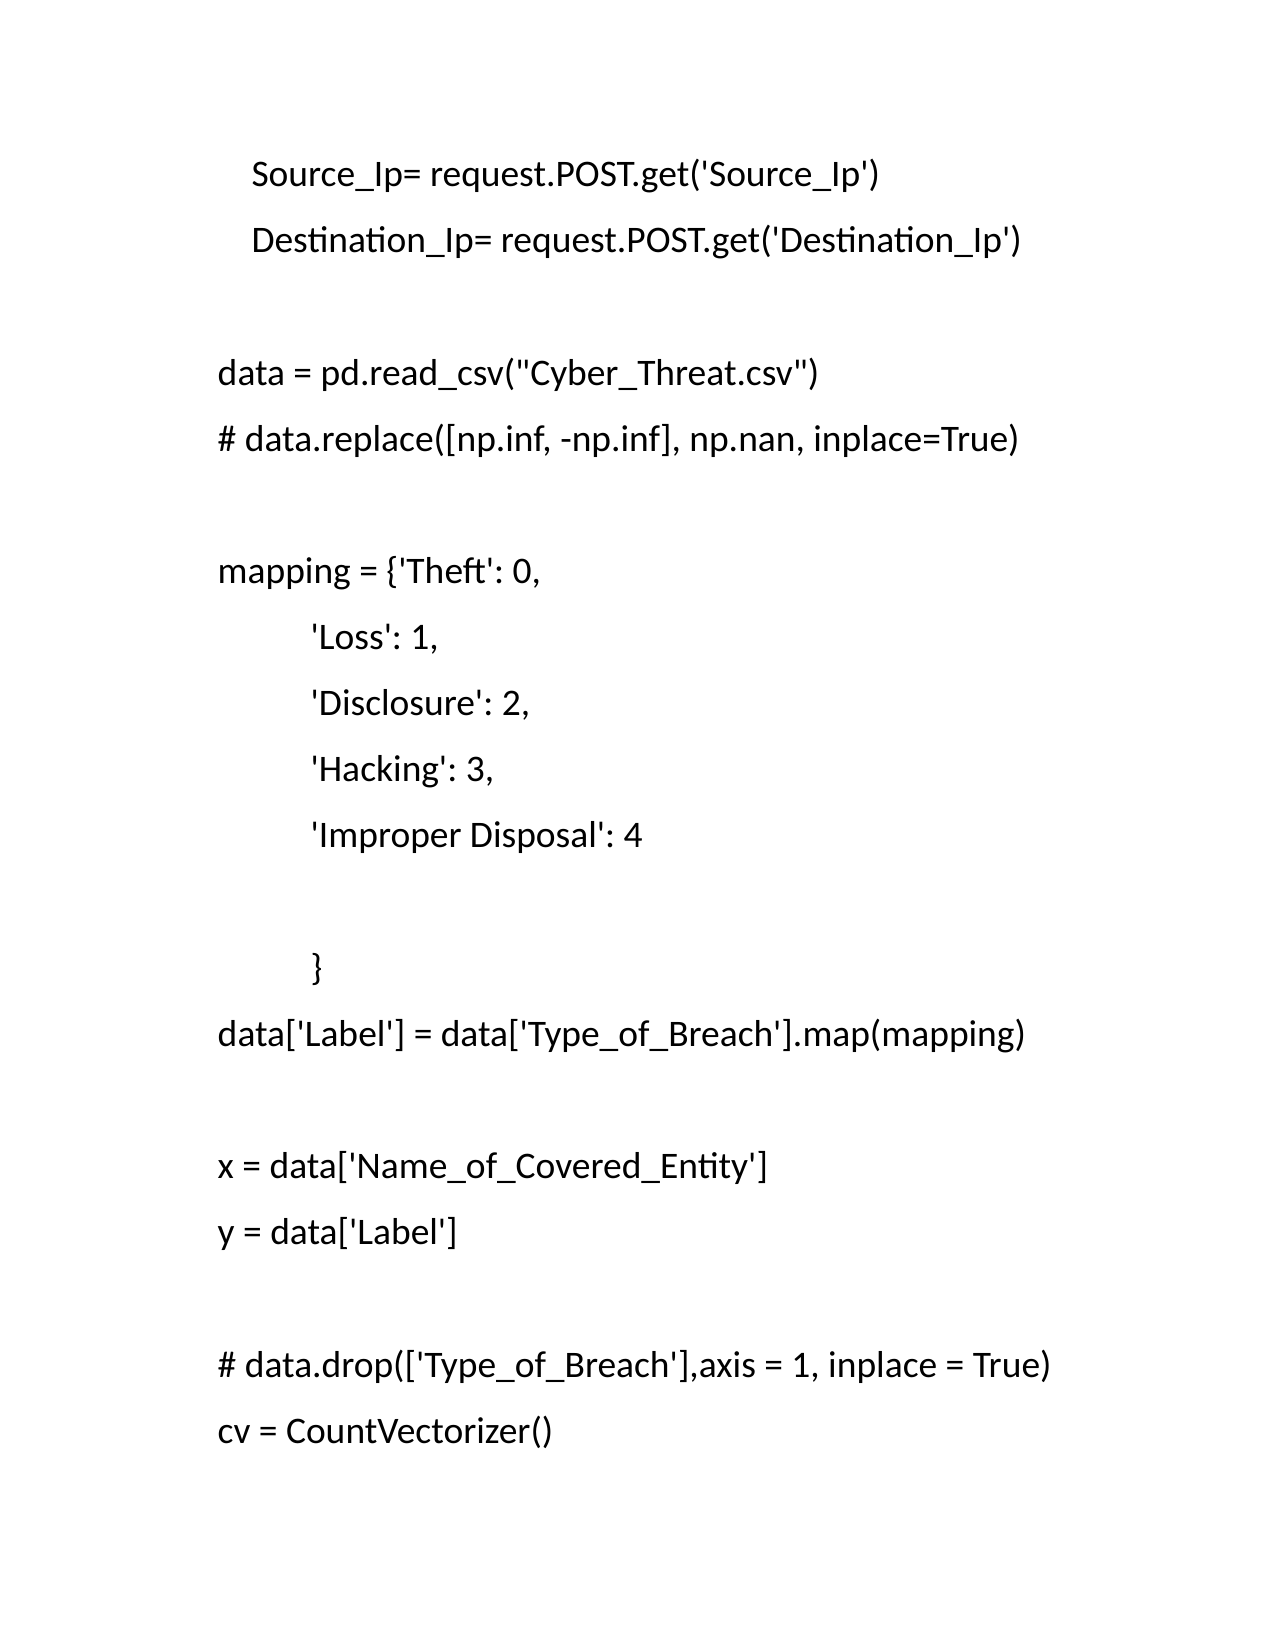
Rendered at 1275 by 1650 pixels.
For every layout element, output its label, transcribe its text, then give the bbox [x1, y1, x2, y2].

text 'Hacking': 3, [150, 745, 1125, 791]
text data = pd.read_csv("Cyber_Threat.csv") [150, 348, 1125, 394]
text } [150, 944, 1125, 989]
text mapping = {'Theft': 0, [150, 547, 1125, 593]
text 'Improper Disposal': 4 [150, 811, 1125, 857]
text # data.drop(['Type_of_Breach'],axis = 1, inplace = True) [150, 1341, 1125, 1386]
text 'Loss': 1, [150, 613, 1125, 659]
text data['Label'] = data['Type_of_Breach'].map(mapping) [150, 1010, 1125, 1056]
text Destination_Ip= request.POST.get('Destination_Ip') [150, 216, 1125, 262]
text cv = CountVectorizer() [150, 1407, 1125, 1453]
text 'Disclosure': 2, [150, 679, 1125, 725]
text x = data['Name_of_Covered_Entity'] [150, 1142, 1125, 1188]
text # data.replace([np.inf, -np.inf], np.nan, inplace=True) [150, 414, 1125, 460]
text y = data['Label'] [150, 1208, 1125, 1254]
text Source_Ip= request.POST.get('Source_Ip') [150, 150, 1125, 196]
